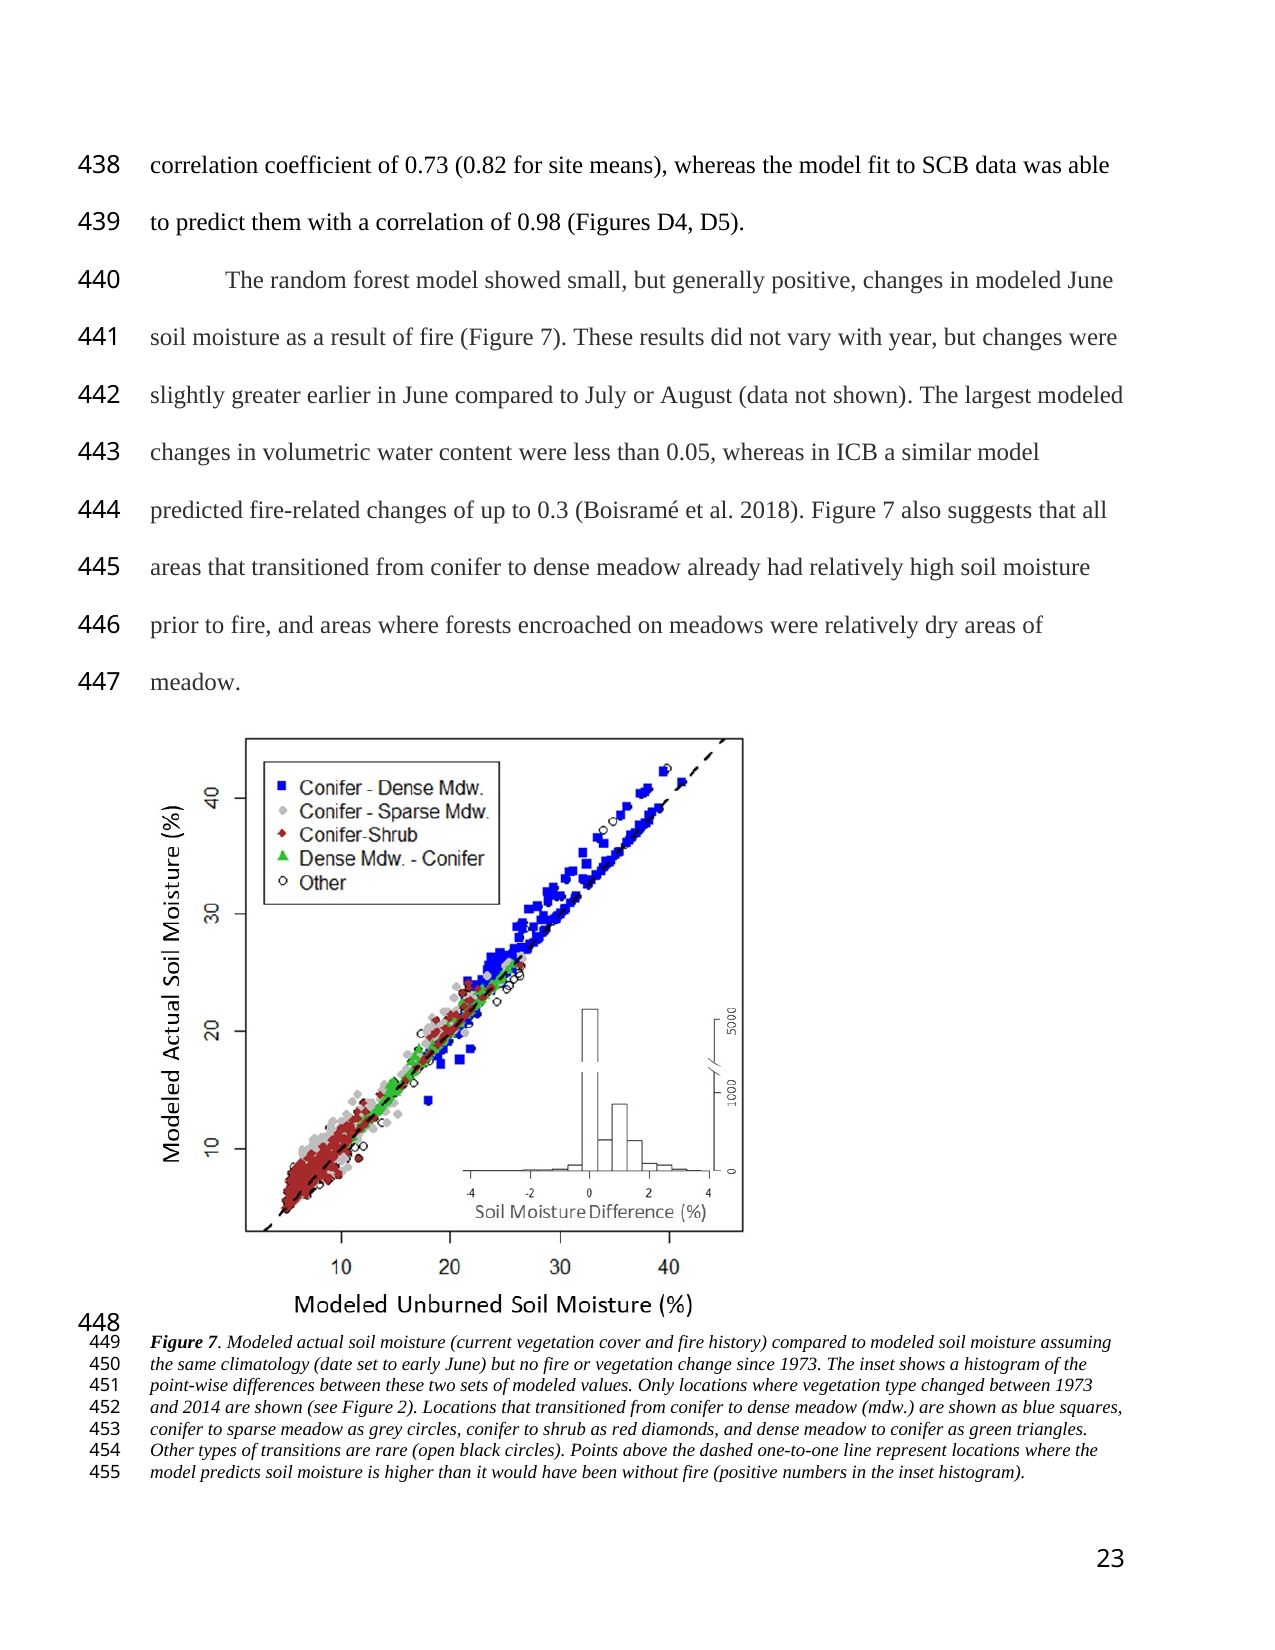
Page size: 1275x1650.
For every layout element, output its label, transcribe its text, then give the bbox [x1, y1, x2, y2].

text The random forest model showed small, but generally positive, changes in modeled June soil moisture as a result of fire (Figure 7). These results did not vary with year, but changes were slightly greater earlier in June compared to July or August (data not shown). The largest modeled changes in volumetric water content were less than 0.05, whereas in ICB a similar model predicted fire-related changes of up to 0.3 (Boisramé et al. 2018). Figure 7 also suggests that all areas that transitioned from conifer to dense meadow already had relatively high soil moisture prior to fire, and areas where forests encroached on meadows were relatively dry areas of meadow. [150, 265, 1125, 696]
picture [150, 725, 757, 1332]
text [150, 150, 1125, 236]
text Figure 7. Modeled actual soil moisture (current vegetation cover and fire history) compared to modeled soil moisture assuming the same climatology (date set to early June) but no fire or vegetation change since 1973. The inset shows a histogram of the point-wise differences between these two sets of modeled values. Only locations where vegetation type changed between 1973 and 2014 are shown (see Figure 2). Locations that transitioned from conifer to dense meadow (mdw.) are shown as blue squares, conifer to sparse meadow as grey circles, conifer to shrub as red diamonds, and dense meadow to conifer as green triangles. Other types of transitions are rare (open black circles). Points above the dashed one-to-one line represent locations where the model predicts soil moisture is higher than it would have been without fire (positive numbers in the inset histogram). [150, 1331, 1125, 1482]
